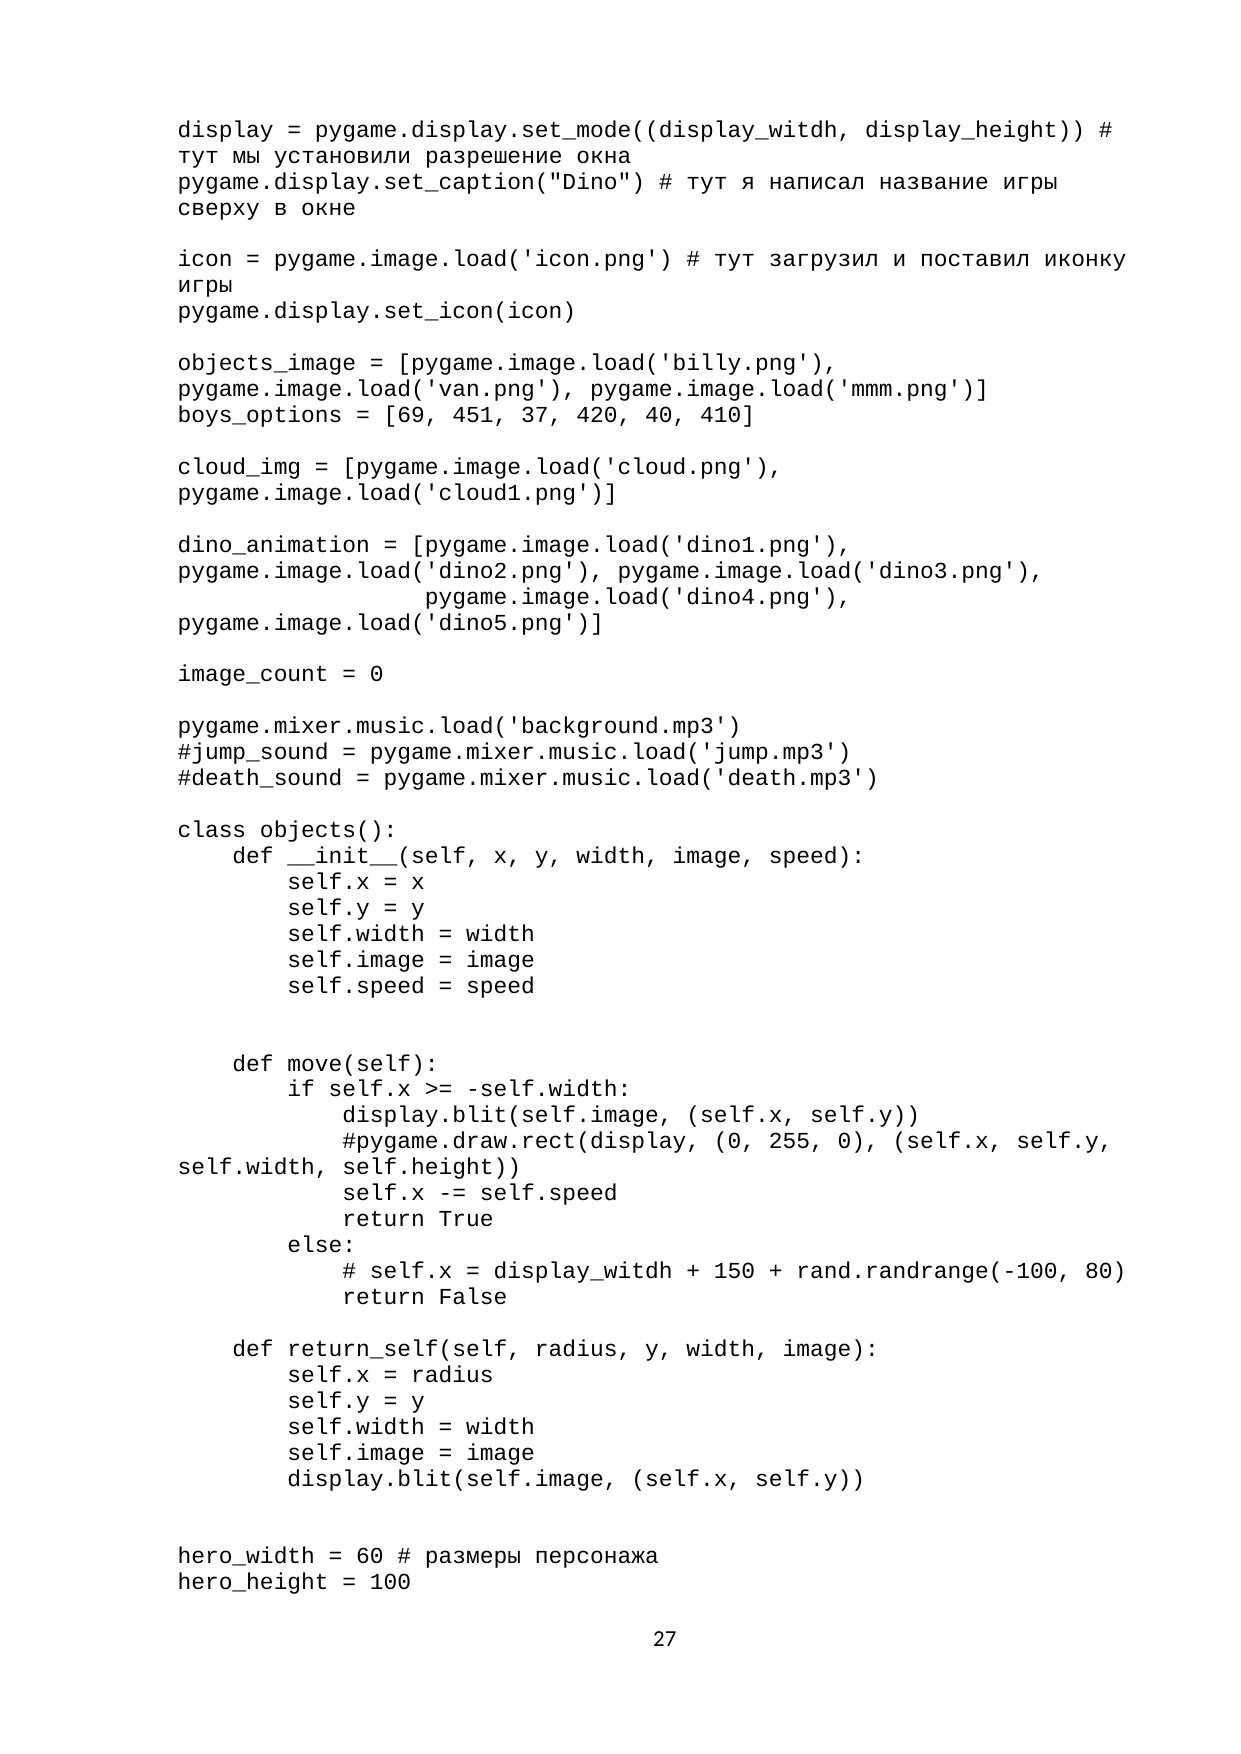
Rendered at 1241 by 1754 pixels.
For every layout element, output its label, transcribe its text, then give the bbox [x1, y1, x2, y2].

text dino_animation = [pygame.image.load('dino1.png'), pygame.image.load('dino2.png'), pygame.image.load('dino3.png'), [177, 533, 1152, 585]
text #jump_sound = pygame.mixer.music.load('jump.mp3') [177, 741, 1152, 767]
text # self.x = display_witdh + 150 + rand.randrange(-100, 80) [177, 1259, 1152, 1285]
text hero_width = 60 # размеры персонажа [177, 1545, 1152, 1571]
text if self.x >= -self.width: [177, 1078, 1152, 1104]
text pygame.display.set_caption("Dino") # тут я написал название игры сверху в окне [177, 170, 1152, 222]
text image_count = 0 [177, 663, 1152, 689]
text self.x -= self.speed [177, 1182, 1152, 1207]
text pygame.mixer.music.load('background.mp3') [177, 715, 1152, 741]
text pygame.image.load('dino4.png'), pygame.image.load('dino5.png')] [177, 585, 1152, 637]
text self.speed = speed [177, 974, 1152, 1000]
text self.x = x [177, 870, 1152, 896]
text self.width = width [177, 1415, 1152, 1441]
text objects_image = [pygame.image.load('billy.png'), pygame.image.load('van.png'), pygame.image.load('mmm.png')] [177, 352, 1152, 403]
text pygame.display.set_icon(icon) [177, 300, 1152, 326]
text def return_self(self, radius, y, width, image): [177, 1337, 1152, 1363]
text self.x = radius [177, 1363, 1152, 1389]
text display = pygame.display.set_mode((display_witdh, display_height)) # тут мы установили разрешение окна [177, 118, 1152, 170]
text #pygame.draw.rect(display, (0, 255, 0), (self.x, self.y, self.width, self.height)) [177, 1130, 1152, 1182]
text self.image = image [177, 948, 1152, 974]
text else: [177, 1233, 1152, 1259]
text hero_height = 100 [177, 1571, 1152, 1597]
text display.blit(self.image, (self.x, self.y)) [177, 1104, 1152, 1130]
text self.y = y [177, 1389, 1152, 1415]
text self.width = width [177, 922, 1152, 948]
text class objects(): [177, 818, 1152, 844]
text #death_sound = pygame.mixer.music.load('death.mp3') [177, 767, 1152, 792]
text icon = pygame.image.load('icon.png') # тут загрузил и поставил иконку игры [177, 248, 1152, 300]
text display.blit(self.image, (self.x, self.y)) [177, 1467, 1152, 1493]
text def move(self): [177, 1052, 1152, 1078]
text return True [177, 1207, 1152, 1233]
text cloud_img = [pygame.image.load('cloud.png'), pygame.image.load('cloud1.png')] [177, 455, 1152, 507]
text self.y = y [177, 896, 1152, 922]
text boys_options = [69, 451, 37, 420, 40, 410] [177, 403, 1152, 429]
text def __init__(self, x, y, width, image, speed): [177, 844, 1152, 870]
text self.image = image [177, 1441, 1152, 1467]
text return False [177, 1285, 1152, 1311]
